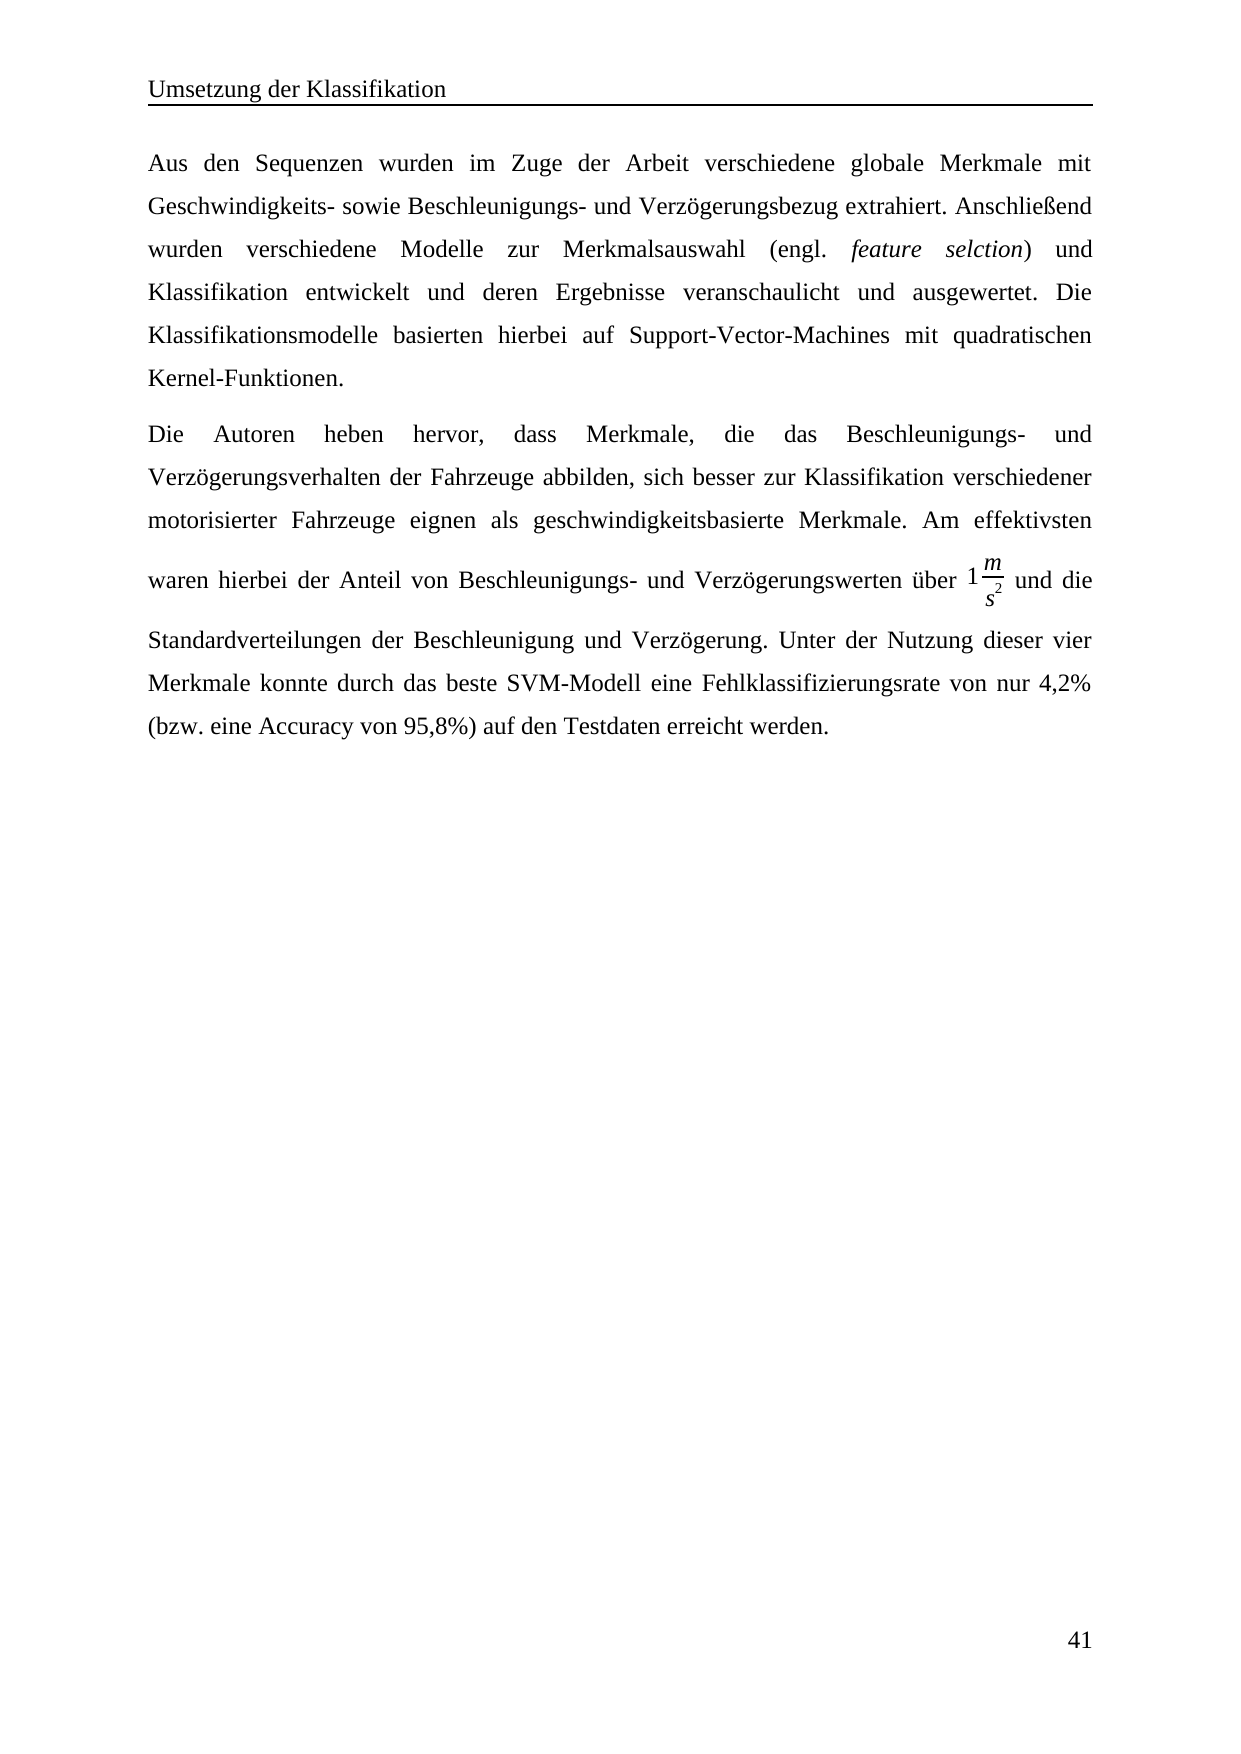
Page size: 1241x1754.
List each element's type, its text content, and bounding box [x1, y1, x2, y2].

text Aus den Sequenzen wurden im Zuge der Arbeit verschiedene globale Merkmale mit Geschwindigkeits- sowie Beschleunigungs- und Verzögerungsbezug extrahiert. Anschließend wurden verschiedene Modelle zur Merkmalsauswahl (engl. feature selction) und Klassifikation entwickelt und deren Ergebnisse veranschaulicht und ausgewertet. Die Klassifikationsmodelle basierten hierbei auf Support-Vector-Machines mit quadratischen Kernel-Funktionen. [148, 148, 1093, 392]
text Die Autoren heben hervor, dass Merkmale, die das Beschleunigungs- und Verzögerungsverhalten der Fahrzeuge abbilden, sich besser zur Klassifikation verschiedener motorisierter Fahrzeuge eignen als geschwindigkeitsbasierte Merkmale. Am effektivsten waren hierbei der Anteil von Beschleunigungs- und Verzögerungswerten über und die Standardverteilungen der Beschleunigung und Verzögerung. Unter der Nutzung dieser vier Merkmale konnte durch das beste SVM-Modell eine Fehlklassifizierungsrate von nur 4,2% (bzw. eine Accuracy von 95,8%) auf den Testdaten erreicht werden. [148, 419, 1093, 740]
